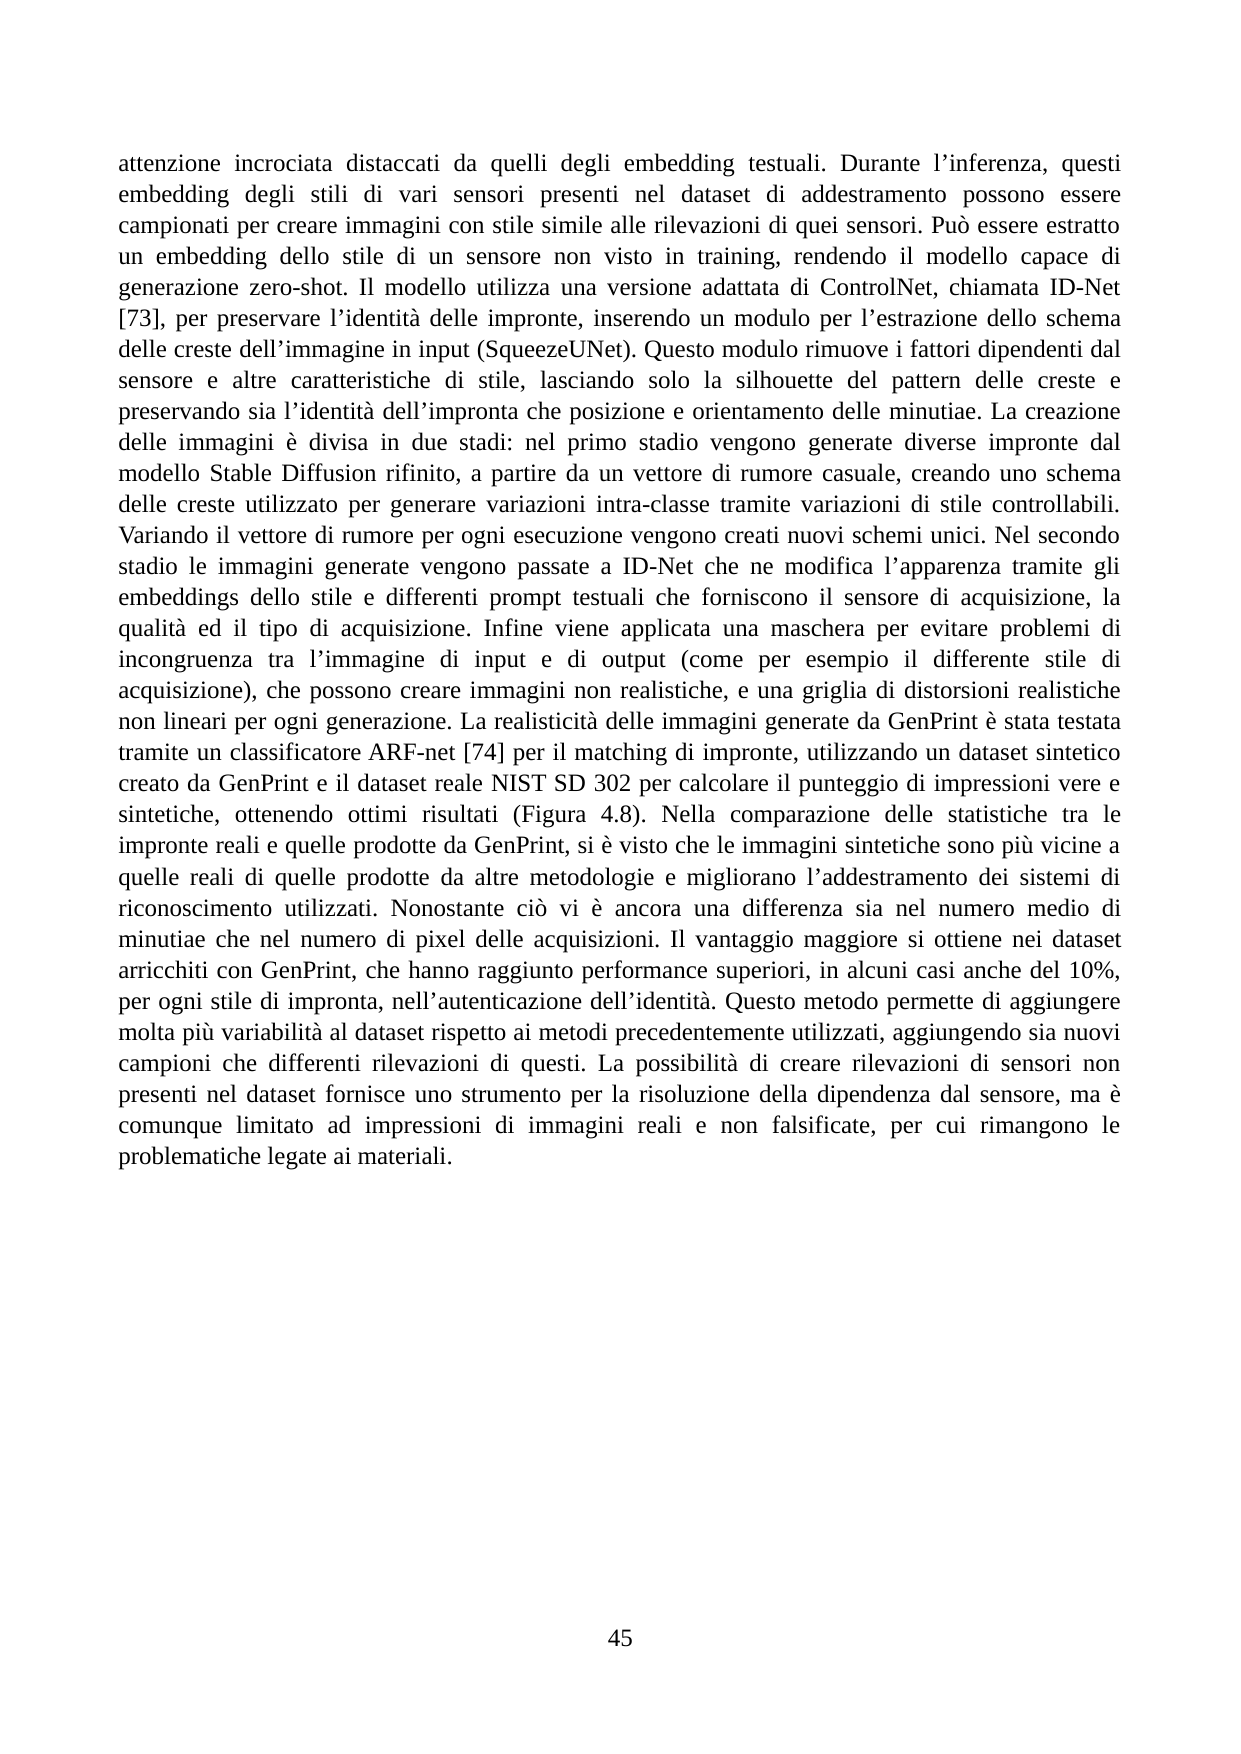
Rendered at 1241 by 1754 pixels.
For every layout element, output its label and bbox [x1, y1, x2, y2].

text [118, 148, 1122, 1170]
